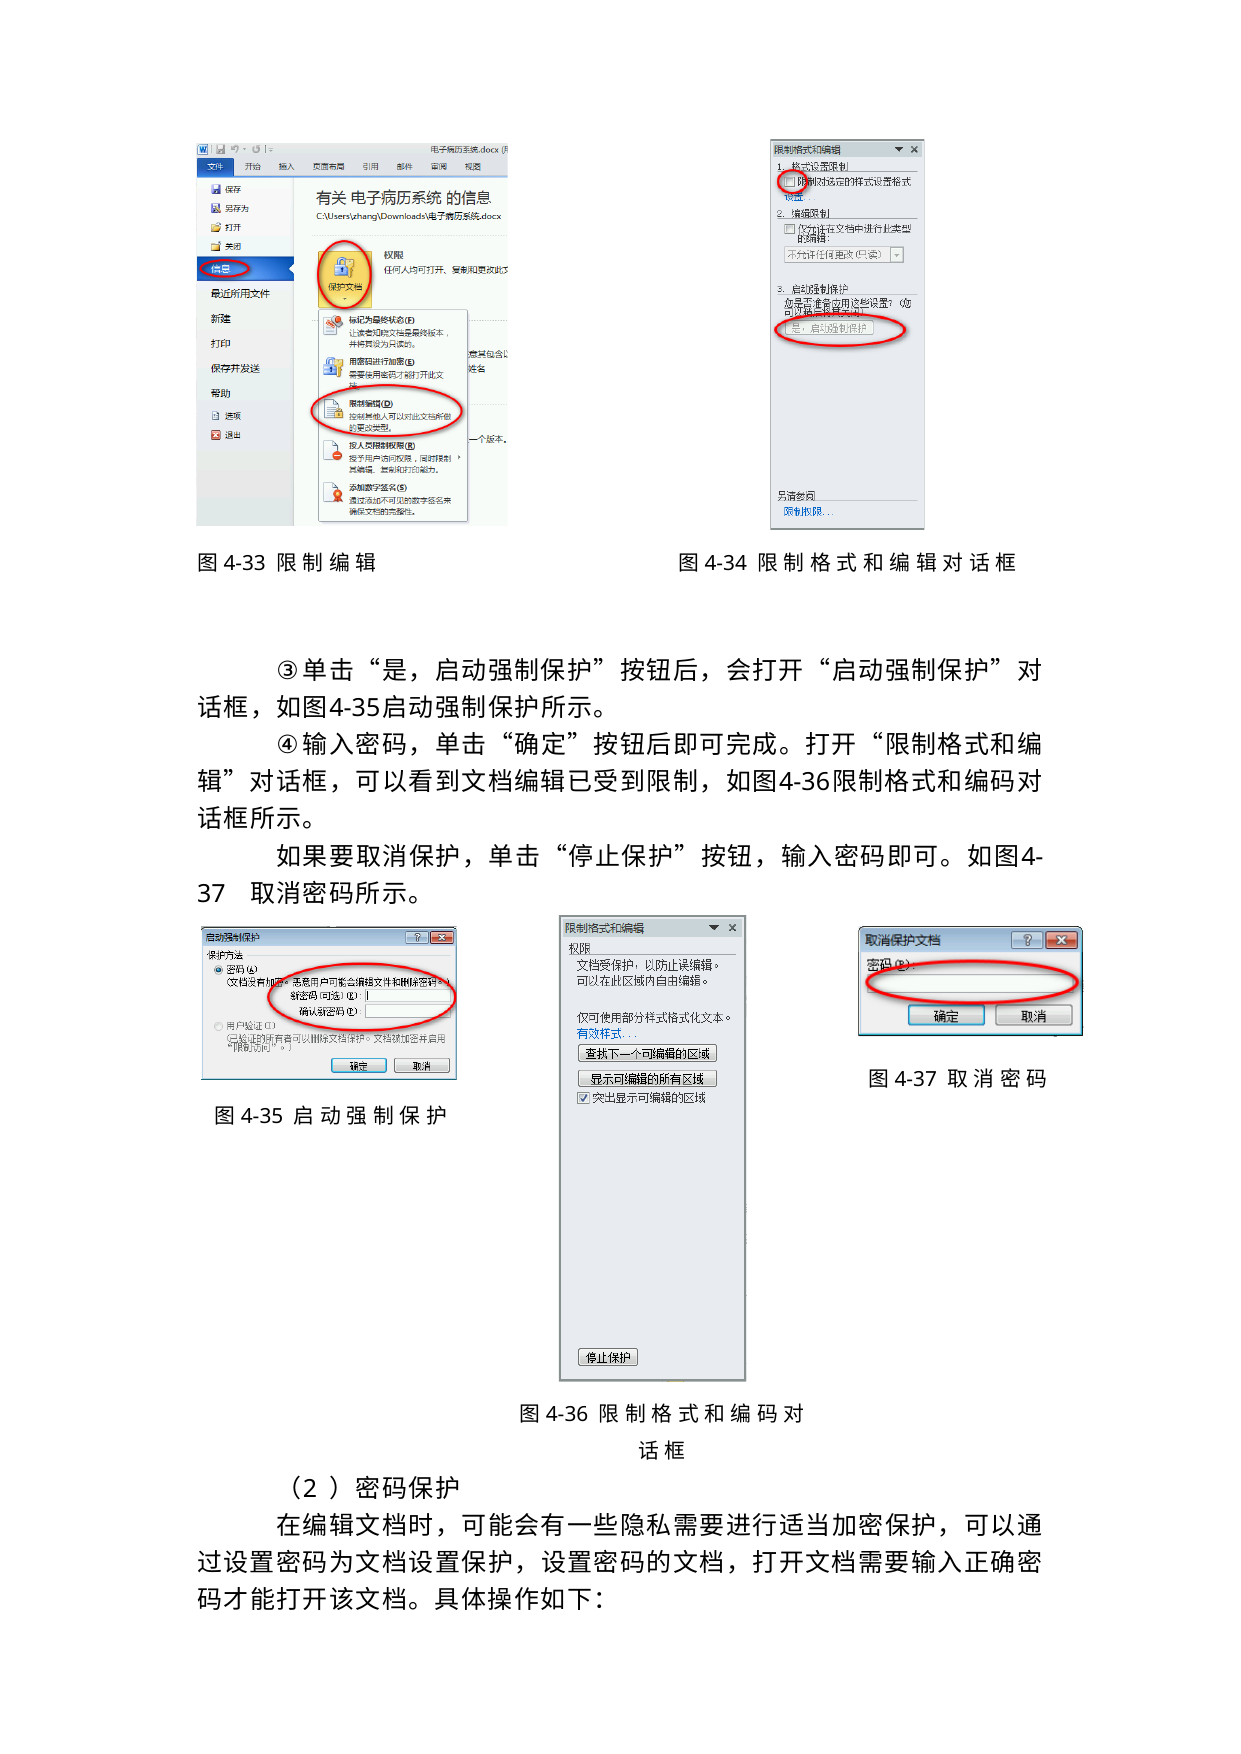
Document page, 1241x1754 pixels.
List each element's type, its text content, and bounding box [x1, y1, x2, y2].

table_header 图4-35启动强制保护 [186, 910, 481, 1468]
picture [201, 926, 457, 1080]
picture [858, 926, 1084, 1037]
text （2）密码保护 [197, 1468, 1043, 1505]
text ④输入密码，单击“确定”按钮后即可完成。打开“限制格式和编辑”对话框，可以看到文档编辑已受到限制，如图4-36限制格式和编码对话框所示。 [197, 724, 1043, 836]
table_header 图4-33限制编辑 [176, 133, 620, 612]
table_header 图4-34限制格式和编辑对话框 [620, 133, 1064, 612]
table_header 图4-37取消密码 [826, 910, 1074, 1468]
picture [770, 139, 925, 530]
text ③单击“是，启动强制保护”按钮后，会打开“启动强制保护”对话框，如图4-35启动强制保护所示。 [197, 650, 1043, 724]
picture [558, 915, 747, 1382]
picture [196, 143, 508, 526]
text 如果要取消保护，单击“停止保护”按钮，输入密码即可。如图4-37取消密码所示。 [197, 836, 1043, 910]
text 在编辑文档时，可能会有一些隐私需要进行适当加密保护，可以通过设置密码为文档设置保护，设置密码的文档，打开文档需要输入正确密码才能打开该文档。具体操作如下： [197, 1505, 1043, 1617]
table_header 图4-36限制格式和编码对话框 [481, 910, 826, 1468]
